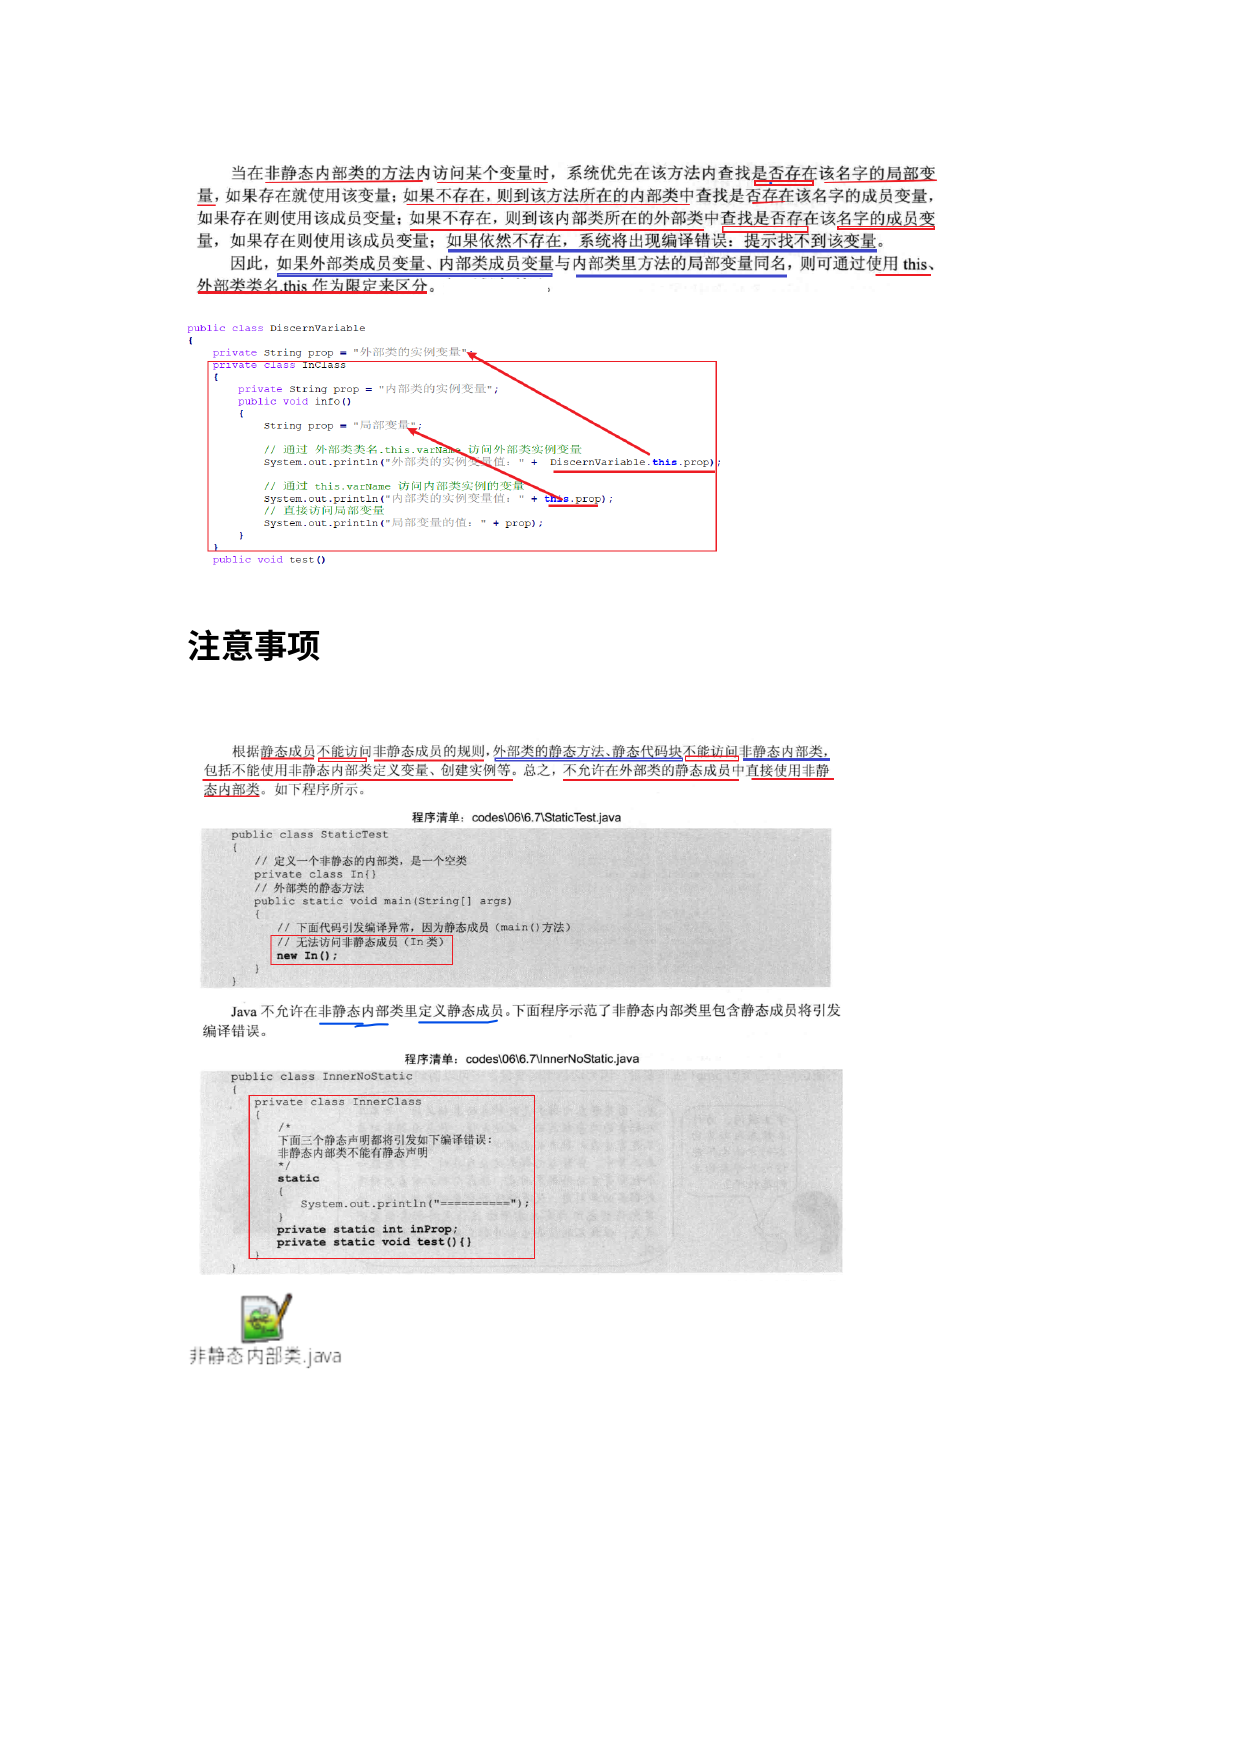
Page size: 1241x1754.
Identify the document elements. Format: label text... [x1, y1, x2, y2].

picture [187, 998, 852, 1281]
picture [187, 738, 845, 993]
subtitle 注意事项 [187, 612, 1053, 677]
picture [187, 162, 952, 296]
picture [187, 324, 723, 567]
